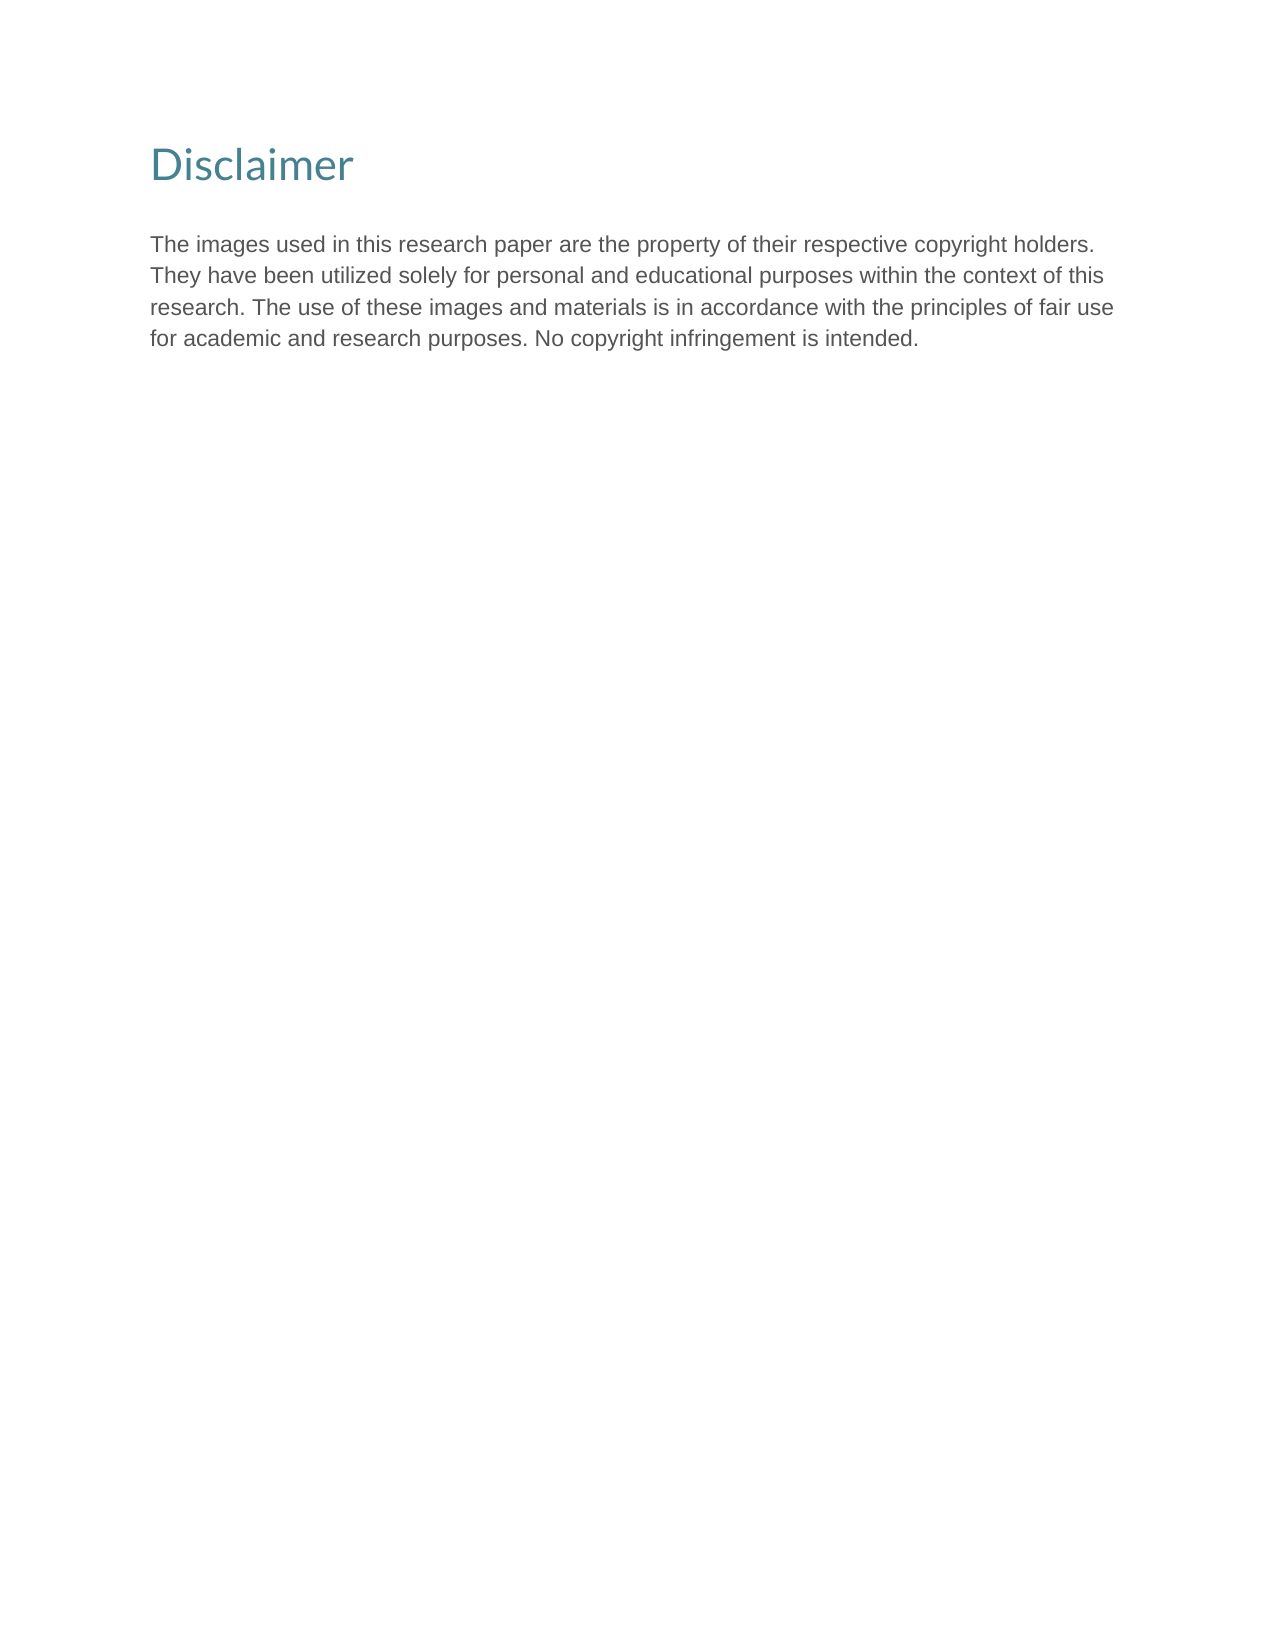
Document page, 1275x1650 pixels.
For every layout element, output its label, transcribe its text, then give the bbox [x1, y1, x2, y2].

subtitle Disclaimer [150, 137, 1125, 190]
text The images used in this research paper are the property of their respective copyright holders. They have been utilized solely for personal and educational purposes within the context of this research. The use of these images and materials is in accordance with the principles of fair use for academic and research purposes. No copyright infringement is intended. [150, 231, 1125, 352]
